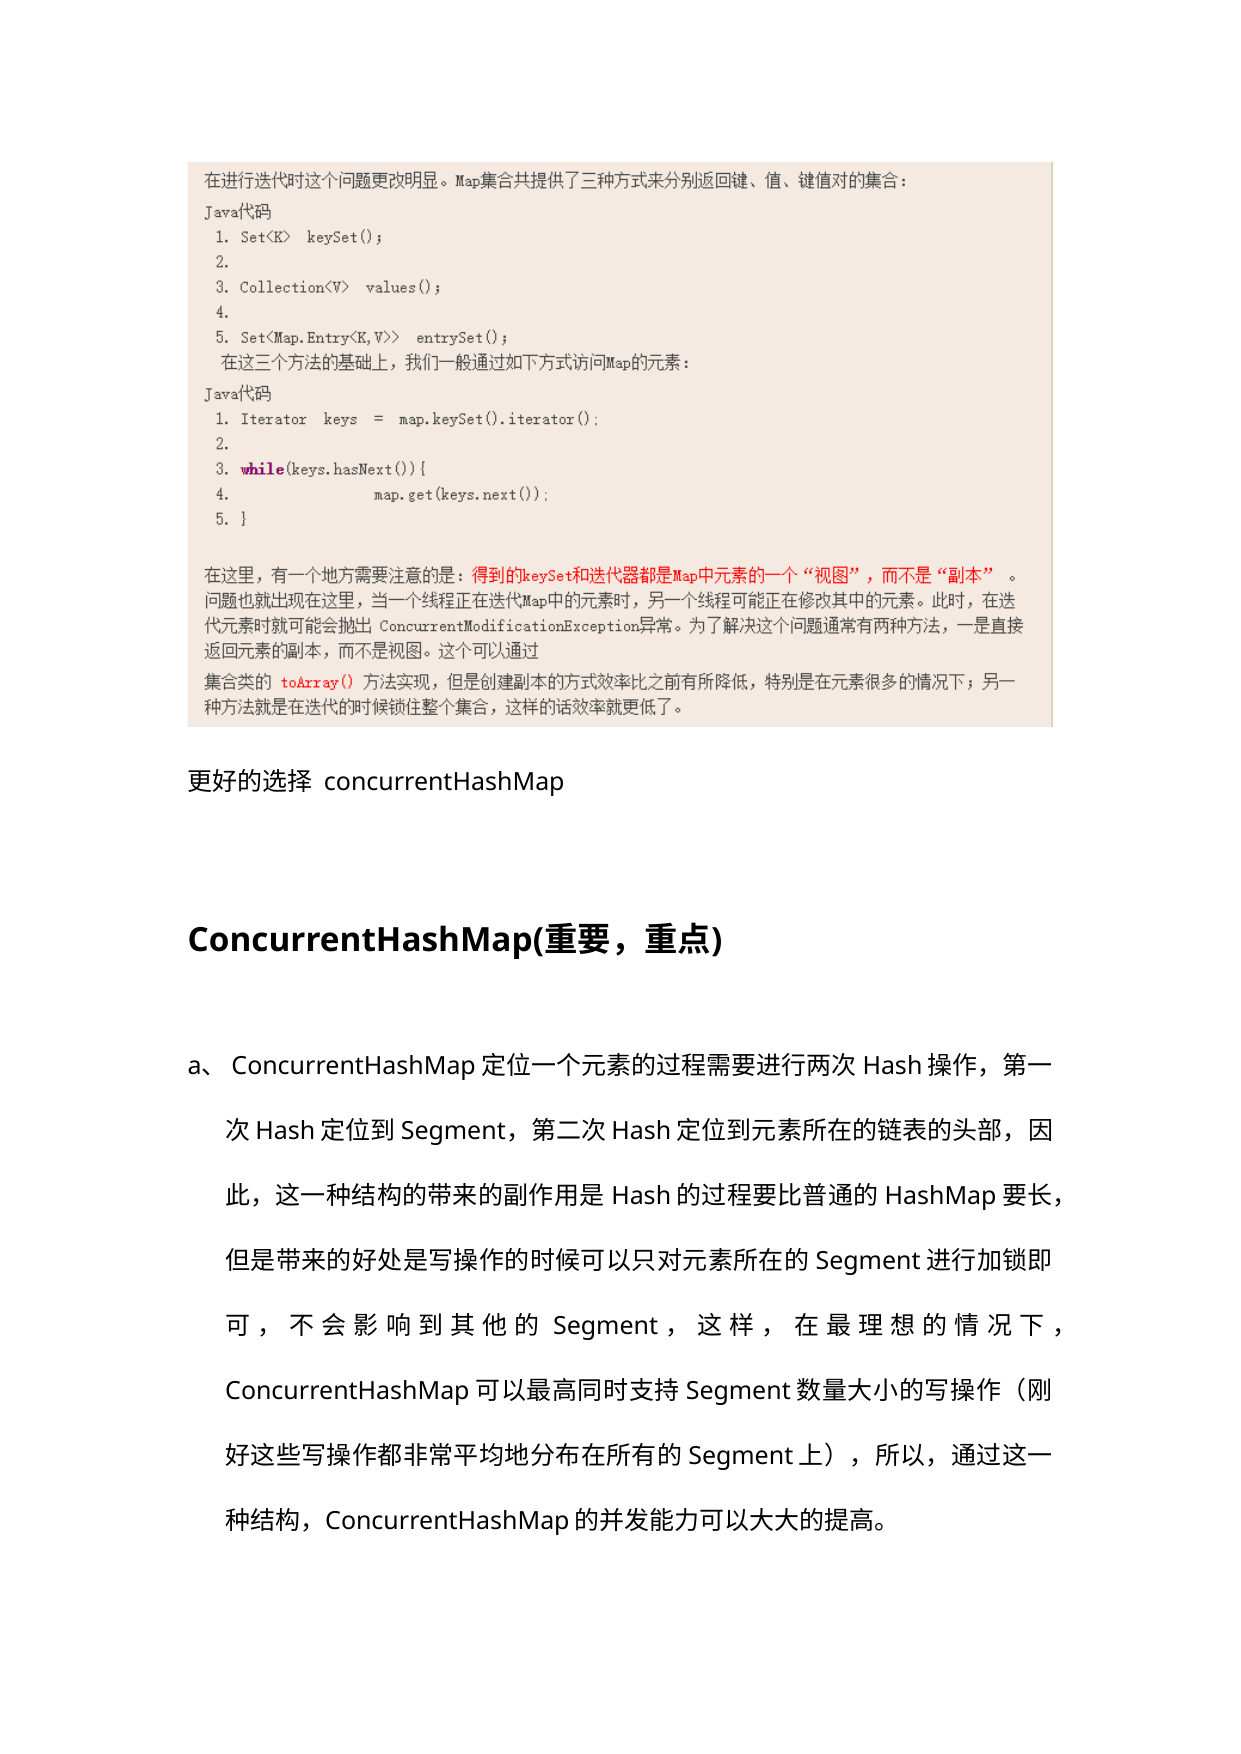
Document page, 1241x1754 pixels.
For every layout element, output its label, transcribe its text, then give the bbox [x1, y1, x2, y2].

picture [187, 162, 1053, 727]
list ConcurrentHashMap定位一个元素的过程需要进行两次Hash操作，第一次Hash定位到Segment，第二次Hash定位到元素所在的链表的头部，因此，这一种结构的带来的副作用是Hash的过程要比普通的HashMap要长，但是带来的好处是写操作的时候可以只对元素所在的Segment进行加锁即可，不会影响到其他的Segment，这样，在最理想的情况下，ConcurrentHashMap可以最高同时支持Segment数量大小的写操作（刚好这些写操作都非常平均地分布在所有的Segment上），所以，通过这一种结构，ConcurrentHashMap的并发能力可以大大的提高。 [187, 1031, 1053, 1551]
text 更好的选择 concurrentHashMap [187, 747, 1053, 812]
subtitle ConcurrentHashMap(重要，重点) [187, 904, 1053, 969]
